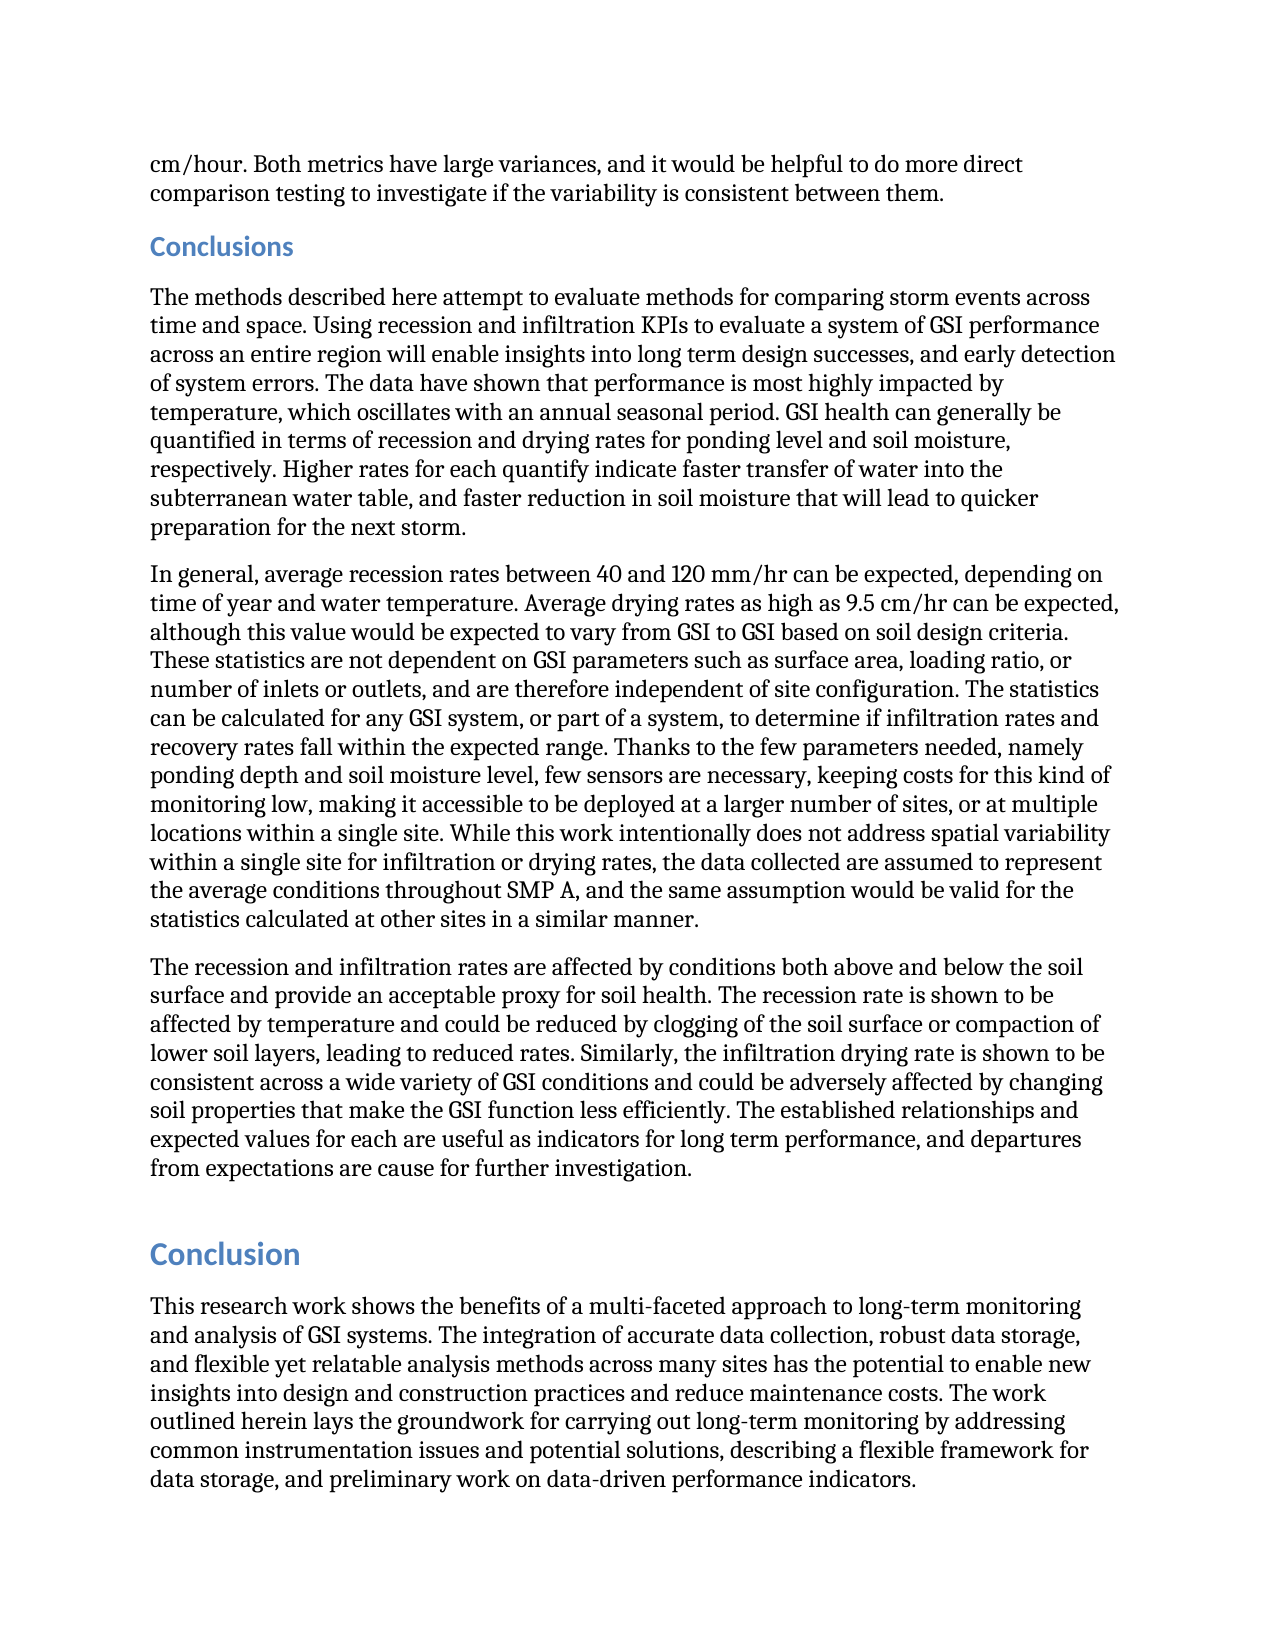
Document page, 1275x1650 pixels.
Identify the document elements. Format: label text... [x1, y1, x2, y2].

text In general, average recession rates between 40 and 120 mm/hr can be expected, depending on time of year and water temperature. Average drying rates as high as 9.5 cm/hr can be expected, although this value would be expected to vary from GSI to GSI based on soil design criteria. These statistics are not dependent on GSI parameters such as surface area, loading ratio, or number of inlets or outlets, and are therefore independent of site configuration. The statistics can be calculated for any GSI system, or part of a system, to determine if infiltration rates and recovery rates fall within the expected range. Thanks to the few parameters needed, namely ponding depth and soil moisture level, few sensors are necessary, keeping costs for this kind of monitoring low, making it accessible to be deployed at a larger number of sites, or at multiple locations within a single site. While this work intentionally does not address spatial variability within a single site for infiltration or drying rates, the data collected are assumed to represent the average conditions throughout SMP A, and the same assumption would be valid for the statistics calculated at other sites in a similar manner. [150, 560, 1125, 934]
subtitle Conclusion [150, 1233, 1125, 1273]
text This research work shows the benefits of a multi-faceted approach to long-term monitoring and analysis of GSI systems. The integration of accurate data collection, robust data storage, and flexible yet relatable analysis methods across many sites has the potential to enable new insights into design and construction practices and reduce maintenance costs. The work outlined herein lays the groundwork for carrying out long-term monitoring by addressing common instrumentation issues and potential solutions, describing a flexible framework for data storage, and preliminary work on data-driven performance indicators. [150, 1292, 1125, 1493]
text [150, 150, 1125, 207]
subtitle Conclusions [150, 228, 1125, 264]
text The methods described here attempt to evaluate methods for comparing storm events across time and space. Using recession and infiltration KPIs to evaluate a system of GSI performance across an entire region will enable insights into long term design successes, and early detection of system errors. The data have shown that performance is most highly impacted by temperature, which oscillates with an annual seasonal period. GSI health can generally be quantified in terms of recession and drying rates for ponding level and soil moisture, respectively. Higher rates for each quantify indicate faster transfer of water into the subterranean water table, and faster reduction in soil moisture that will lead to quicker preparation for the next storm. [150, 283, 1125, 541]
text The recession and infiltration rates are affected by conditions both above and below the soil surface and provide an acceptable proxy for soil health. The recession rate is shown to be affected by temperature and could be reduced by clogging of the soil surface or compaction of lower soil layers, leading to reduced rates. Similarly, the infiltration drying rate is shown to be consistent across a wide variety of GSI conditions and could be adversely affected by changing soil properties that make the GSI function less efficiently. The established relationships and expected values for each are useful as indicators for long term performance, and departures from expectations are cause for further investigation. [150, 953, 1125, 1183]
